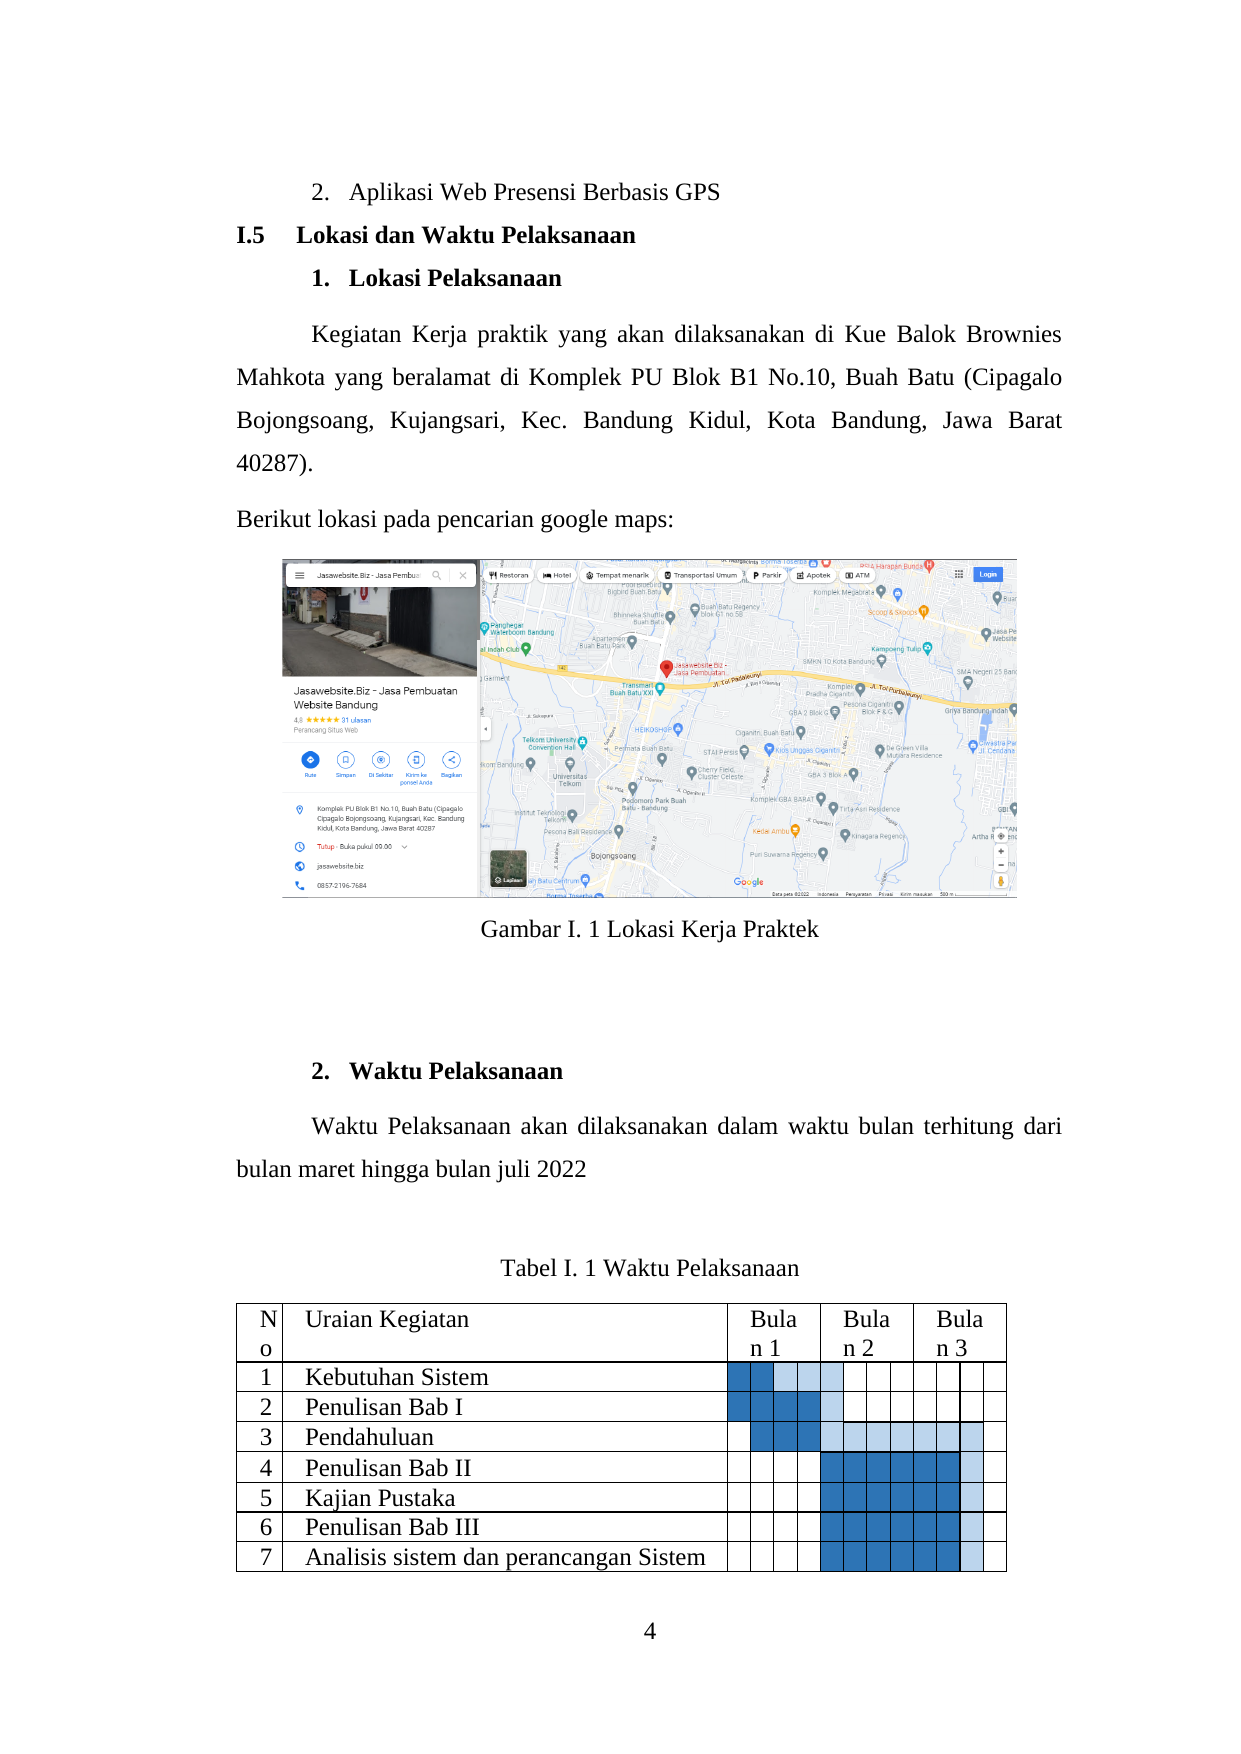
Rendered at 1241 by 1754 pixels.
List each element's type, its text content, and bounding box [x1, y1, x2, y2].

table_cell [961, 1423, 983, 1451]
picture [282, 559, 1017, 898]
table_cell [844, 1363, 866, 1391]
table_cell [751, 1513, 773, 1541]
table_header Bulan 1 [728, 1304, 820, 1361]
table_cell [798, 1422, 820, 1451]
table_cell [937, 1483, 959, 1511]
table_header No [237, 1304, 282, 1361]
table_cell 7 [237, 1542, 282, 1571]
table_cell [821, 1363, 843, 1391]
text Kegiatan Kerja praktik yang akan dilaksanakan di Kue Balok Brownies Mahkota yang beralamat di Komplek PU Blok B1 No.10, Buah Batu (Cipagalo Bojongsoang, Kujangsari, Kec. Bandung Kidul, Kota Bandung, Jawa Barat 40287). [236, 319, 1063, 477]
table_cell [728, 1363, 750, 1391]
table_cell [798, 1513, 820, 1541]
text Waktu Pelaksanaan akan dilaksanakan dalam waktu bulan terhitung dari bulan maret hingga bulan juli 2022 [236, 1111, 1063, 1183]
table_cell Kajian Pustaka [283, 1483, 727, 1511]
table_cell [984, 1392, 1006, 1421]
table_cell [914, 1423, 936, 1451]
table_cell [798, 1542, 820, 1571]
table_cell [728, 1483, 750, 1511]
table_cell [844, 1542, 866, 1571]
table_cell [891, 1513, 913, 1541]
table_cell 2 [237, 1392, 282, 1421]
table_cell [728, 1513, 750, 1541]
table_cell Penulisan Bab III [283, 1513, 727, 1541]
table_cell [984, 1363, 1006, 1391]
table_cell [891, 1392, 913, 1421]
table_cell [798, 1363, 820, 1391]
table_cell [774, 1422, 797, 1451]
table_cell [774, 1363, 797, 1391]
table_cell [728, 1542, 750, 1571]
table_cell 4 [237, 1452, 282, 1482]
table_cell [867, 1392, 890, 1421]
table_cell Analisis sistem dan perancangan Sistem [283, 1542, 727, 1571]
table_header Uraian Kegiatan [283, 1304, 727, 1361]
table_cell [774, 1483, 797, 1511]
table_cell [914, 1453, 936, 1482]
table_cell 3 [237, 1422, 282, 1451]
table_cell [844, 1513, 866, 1541]
table_cell [891, 1453, 913, 1482]
table_cell [914, 1513, 936, 1541]
table_cell [844, 1392, 866, 1421]
table_cell [751, 1392, 773, 1421]
table_cell [844, 1483, 866, 1511]
table_cell [961, 1513, 983, 1541]
table_cell [821, 1392, 843, 1421]
table_cell [984, 1513, 1006, 1541]
table_cell [774, 1513, 797, 1541]
table_cell [844, 1423, 866, 1451]
table_cell [798, 1452, 820, 1482]
table_cell [821, 1422, 843, 1451]
table_cell [891, 1363, 913, 1391]
table_cell 5 [237, 1483, 282, 1511]
table_cell [984, 1452, 1006, 1482]
text Berikut lokasi pada pencarian google maps: [236, 504, 1063, 533]
table_header Bulan 3 [914, 1304, 1006, 1361]
table_cell [961, 1452, 983, 1482]
table_cell Penulisan Bab I [283, 1392, 727, 1421]
subtitle Lokasi dan Waktu Pelaksanaan [236, 220, 1063, 249]
table_cell Pendahuluan [283, 1422, 727, 1451]
table_cell [867, 1513, 890, 1541]
table_cell [821, 1453, 843, 1482]
table_cell [914, 1392, 936, 1421]
text Gambar I. 1 Lokasi Kerja Praktek [236, 914, 1063, 943]
table_cell [984, 1542, 1006, 1571]
table_cell [961, 1363, 983, 1391]
table_cell Kebutuhan Sistem [283, 1363, 727, 1391]
table_cell [937, 1423, 959, 1451]
table_cell [798, 1392, 820, 1421]
table_cell Penulisan Bab II [283, 1452, 727, 1482]
list Lokasi Pelaksanaan [311, 263, 1063, 292]
table_cell [937, 1392, 959, 1421]
table_cell [728, 1422, 750, 1451]
table_cell [891, 1483, 913, 1511]
table_cell [891, 1542, 913, 1571]
table_cell [751, 1452, 773, 1482]
list Aplikasi Web Presensi Berbasis GPS [311, 177, 1063, 206]
table_cell [774, 1542, 797, 1571]
table_cell [914, 1542, 936, 1571]
table_cell [751, 1363, 773, 1391]
table_cell [867, 1483, 890, 1511]
table_cell [867, 1423, 890, 1451]
table_cell [821, 1513, 843, 1541]
table_cell [961, 1483, 983, 1511]
table_header Bulan 2 [821, 1304, 913, 1361]
table_cell [961, 1542, 983, 1571]
table_cell [728, 1392, 750, 1421]
table_cell [961, 1392, 983, 1421]
table_cell [821, 1542, 843, 1571]
table_cell [937, 1363, 959, 1391]
table_cell [751, 1483, 773, 1511]
table_cell [867, 1542, 890, 1571]
table_cell [984, 1422, 1006, 1451]
table_cell [937, 1513, 959, 1541]
table_cell [844, 1453, 866, 1482]
table_cell 6 [237, 1513, 282, 1541]
table_cell [774, 1452, 797, 1482]
table_cell [914, 1483, 936, 1511]
table_cell [891, 1423, 913, 1451]
table_cell [774, 1392, 797, 1421]
table_cell [728, 1452, 750, 1482]
table_cell 1 [237, 1363, 282, 1391]
table_cell [751, 1422, 773, 1451]
table_cell [798, 1483, 820, 1511]
table_cell [751, 1542, 773, 1571]
table_cell [937, 1453, 959, 1482]
text Tabel I. 1 Waktu Pelaksanaan [236, 1253, 1063, 1282]
table_cell [867, 1363, 890, 1391]
list Waktu Pelaksanaan [311, 1056, 1063, 1084]
table_cell [821, 1483, 843, 1511]
table_cell [937, 1542, 959, 1571]
table_cell [867, 1453, 890, 1482]
table_cell [914, 1363, 936, 1391]
table_cell [984, 1483, 1006, 1511]
